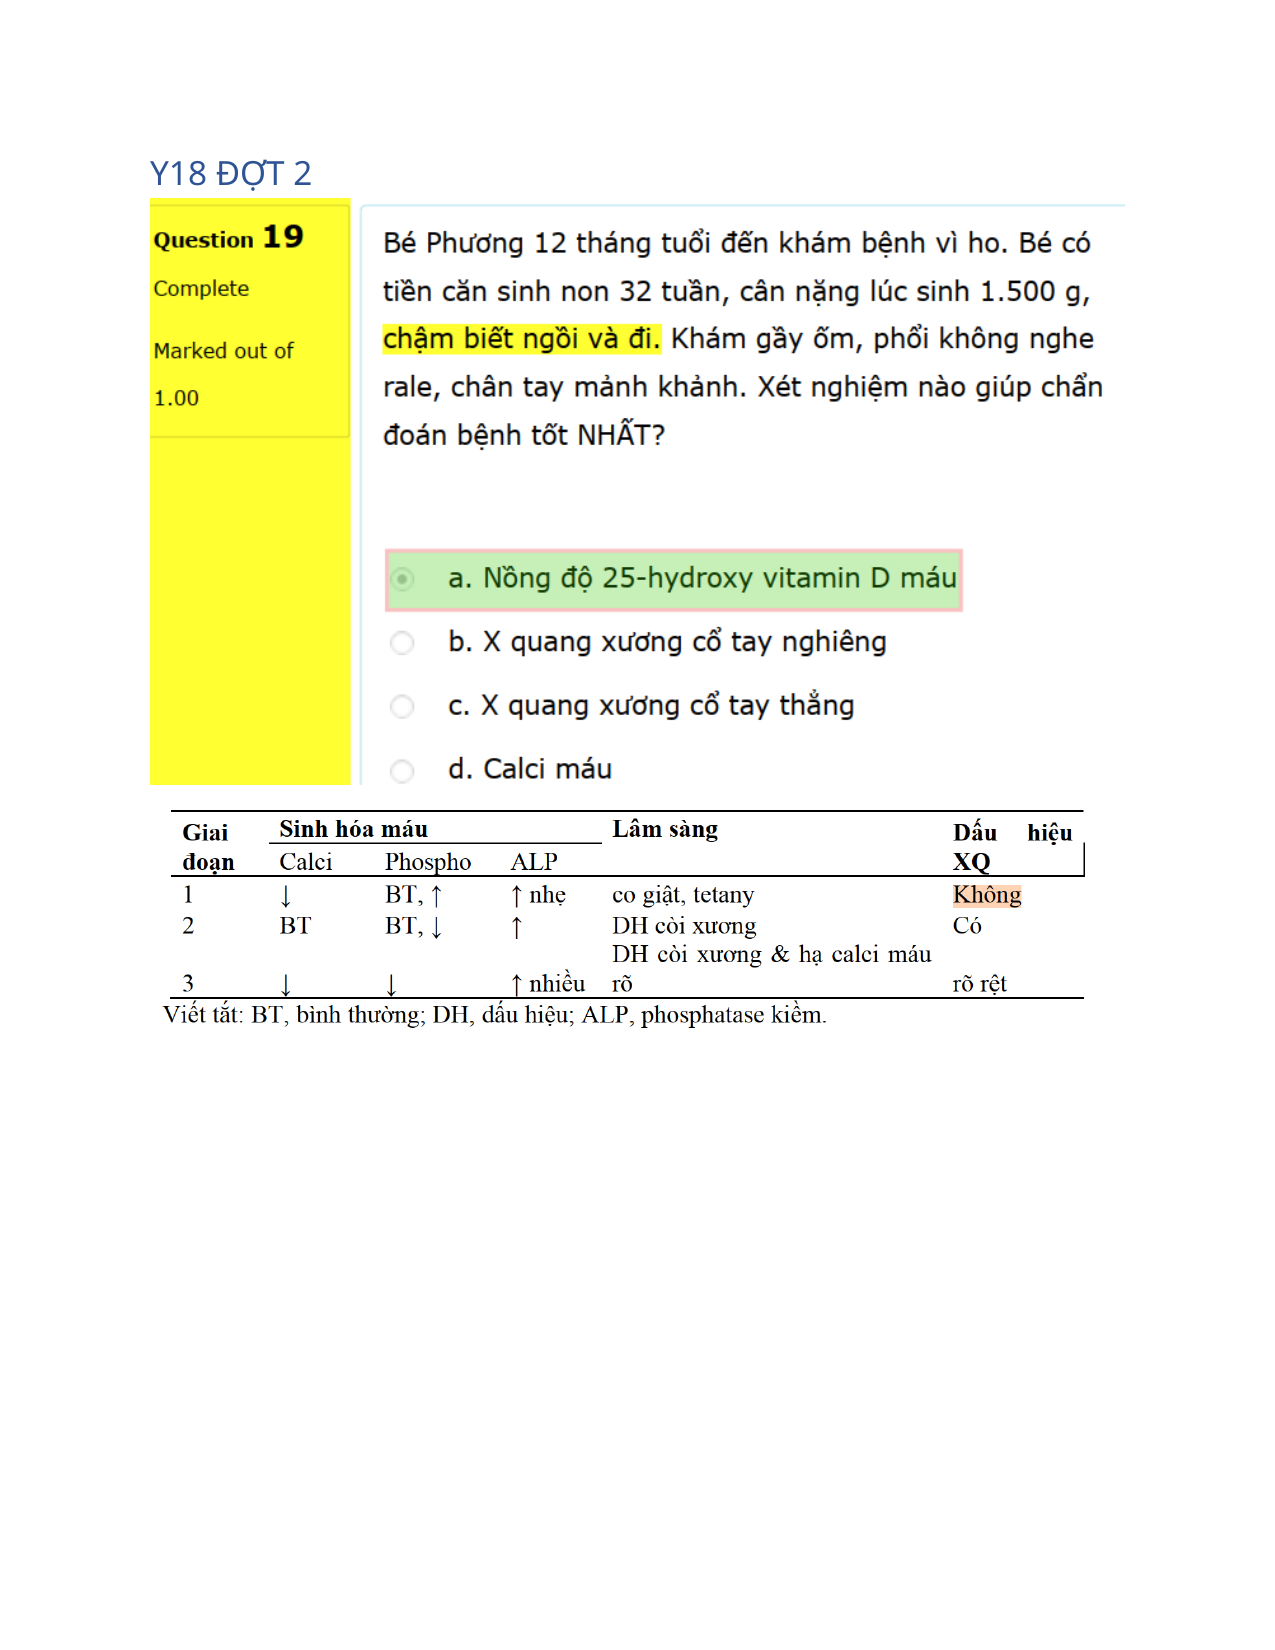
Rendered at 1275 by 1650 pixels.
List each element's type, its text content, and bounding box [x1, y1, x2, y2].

subtitle Y18 ĐỢT 2 [150, 150, 1125, 195]
picture [150, 198, 1125, 785]
picture [150, 803, 1125, 1036]
